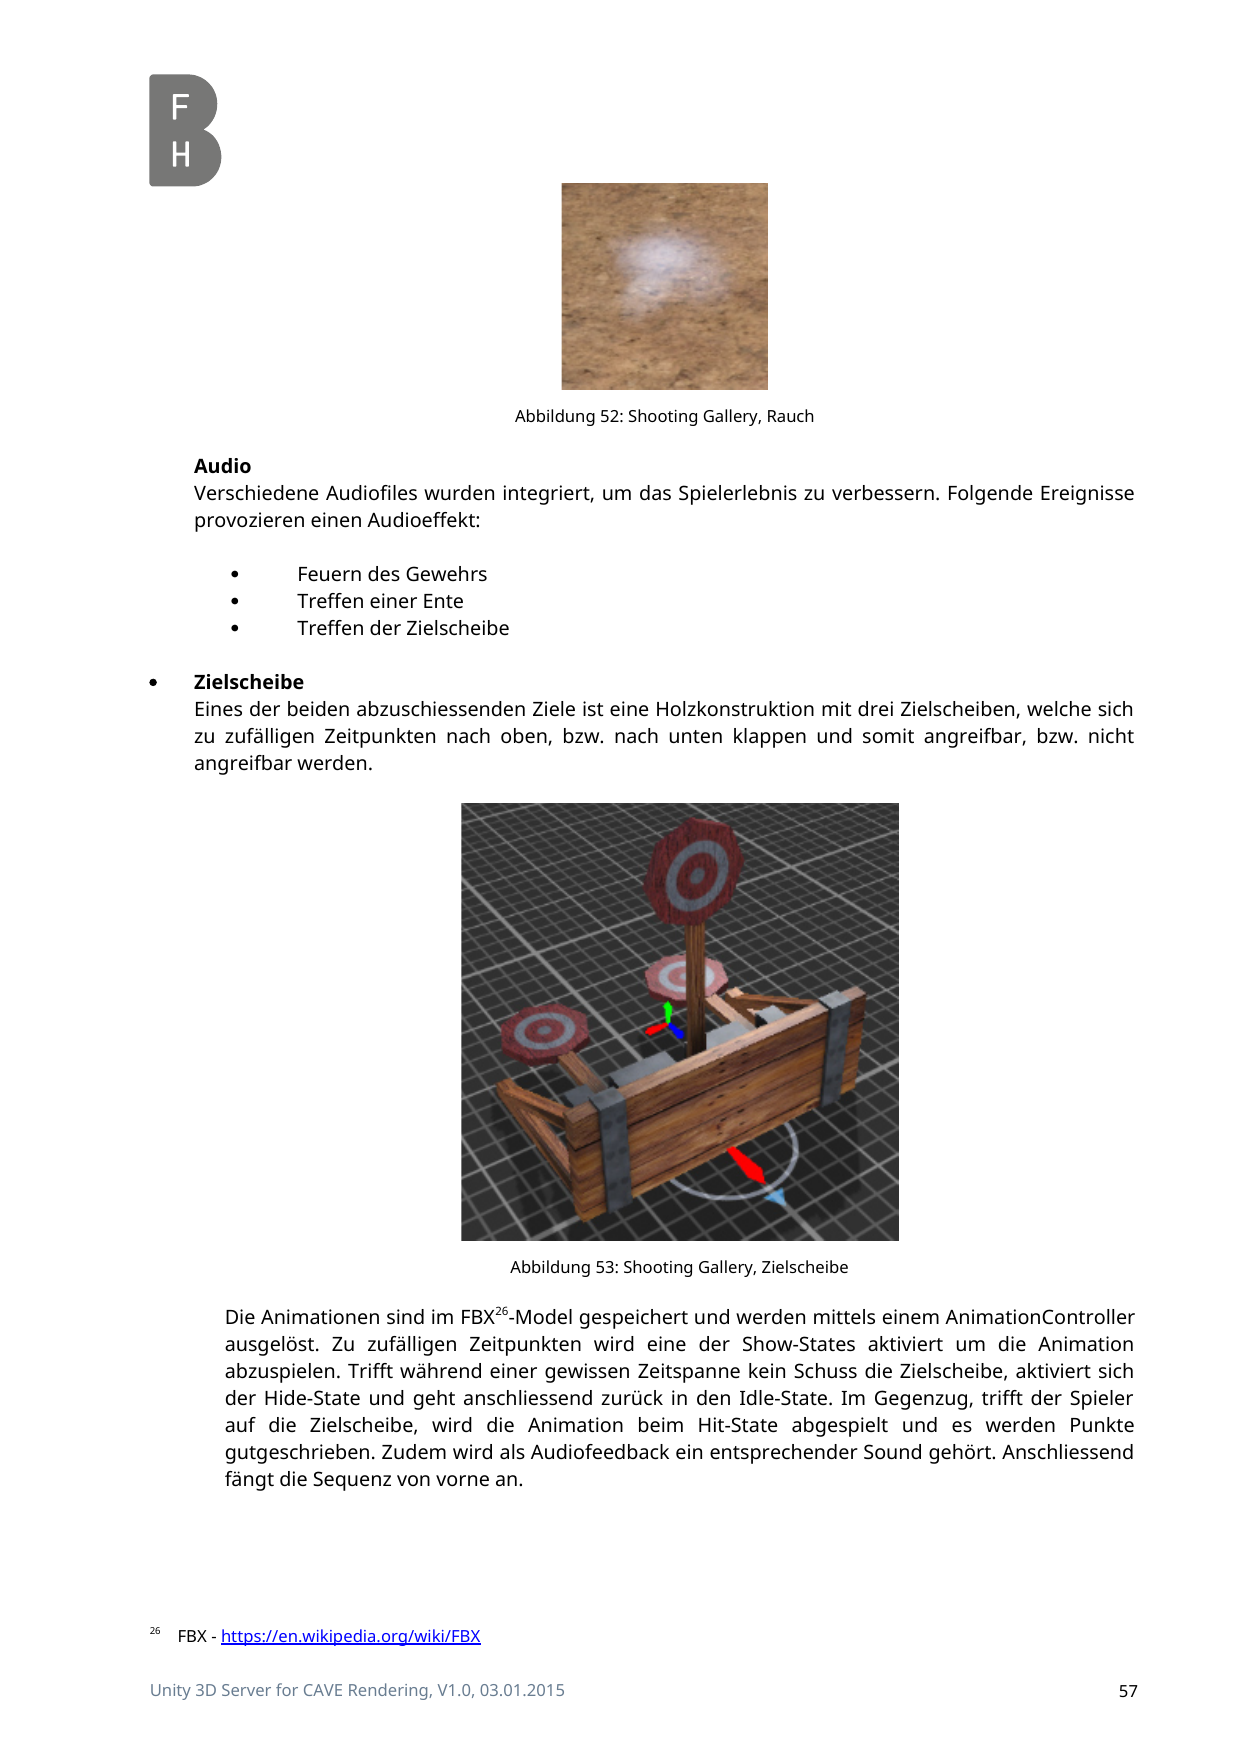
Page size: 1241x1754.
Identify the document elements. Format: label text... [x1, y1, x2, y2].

list Eines der beiden abzuschiessenden Ziele ist eine Holzkonstruktion mit drei Zielscheiben, welche sich zu zufälligen Zeitpunkten nach oben, bzw. nach unten klappen und somit angreifbar, bzw. nicht angreifbar werden. [194, 695, 1136, 776]
picture [561, 183, 768, 390]
list Die Animationen sind im FBX-Model gespeichert und werden mittels einem AnimationController ausgelöst. Zu zufälligen Zeitpunkten wird eine der Show-States aktiviert um die Animation abzuspielen. Trifft während einer gewissen Zeitspanne kein Schuss die Zielscheibe, aktiviert sich der Hide-State und geht anschliessend zurück in den Idle-State. Im Gegenzug, trifft der Spieler auf die Zielscheibe, wird die Animation beim Hit-State abgespielt und es werden Punkte gutgeschrieben. Zudem wird als Audiofeedback ein entsprechender Sound gehört. Anschliessend fängt die Sequenz von vorne an. [224, 1303, 1136, 1492]
text Verschiedene Audiofiles wurden integriert, um das Spielerlebnis zu verbessern. Folgende Ereignisse provozieren einen Audioeffekt: [194, 479, 1136, 533]
list Feuern des Gewehrs [224, 560, 1136, 587]
list Treffen einer Ente [224, 587, 1136, 614]
picture [461, 803, 899, 1241]
list Zielscheibe [149, 668, 1136, 695]
text Audio [194, 452, 1136, 479]
list Treffen der Zielscheibe [224, 614, 1136, 641]
